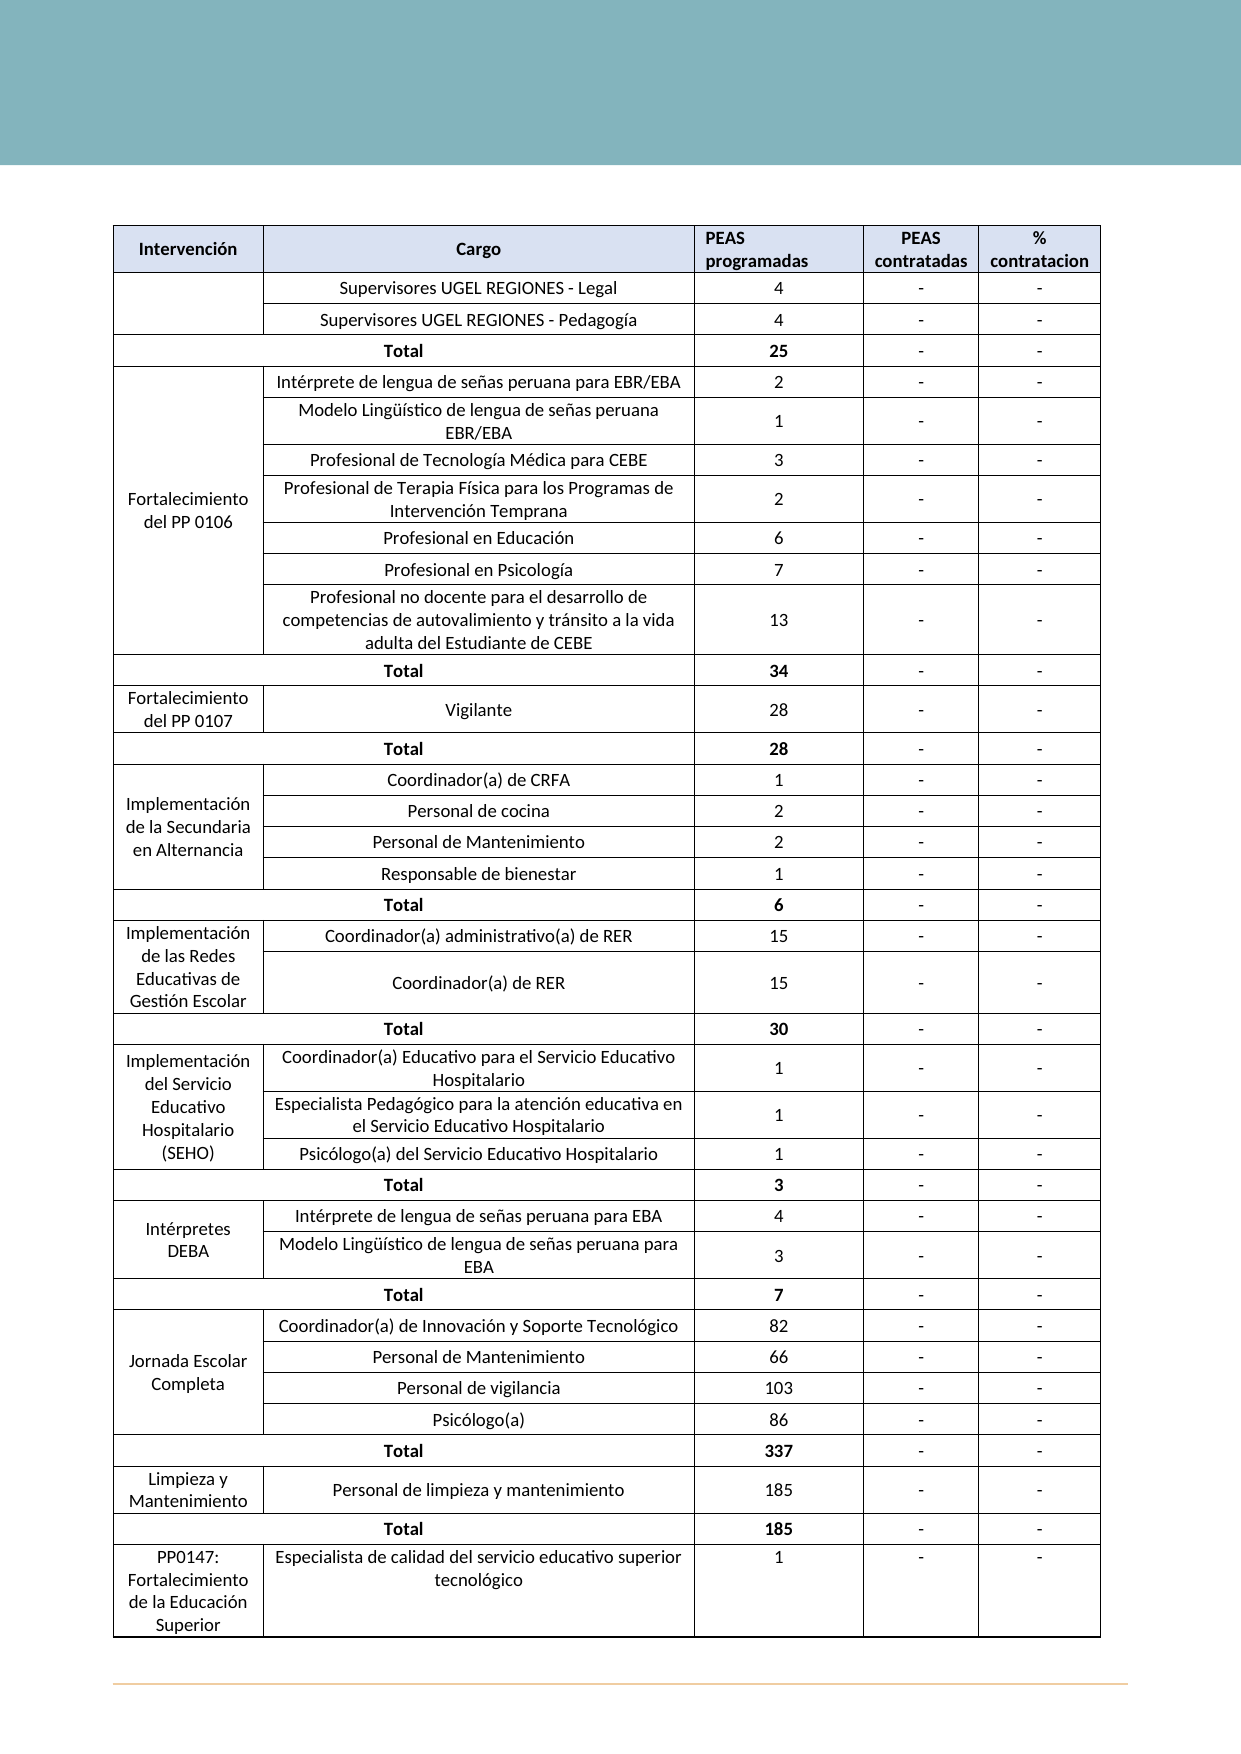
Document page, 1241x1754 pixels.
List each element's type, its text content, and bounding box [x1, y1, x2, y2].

table_cell - [864, 1435, 978, 1466]
table_cell - [864, 765, 978, 795]
table_cell 6 [695, 523, 863, 553]
table_cell - [864, 1139, 978, 1169]
table_cell Psicólogo(a) del Servicio Educativo Hospitalario [264, 1139, 694, 1169]
table_cell - [979, 796, 1100, 826]
table_cell Supervisores UGEL REGIONES - Pedagogía [264, 304, 694, 334]
table_cell Vigilante [264, 686, 694, 732]
table_cell - [979, 1435, 1100, 1466]
table_cell - [979, 367, 1100, 397]
table_cell 1 [695, 1545, 863, 1636]
table_cell Personal de limpieza y mantenimiento [264, 1467, 694, 1512]
table_cell 30 [695, 1014, 863, 1044]
table_cell - [864, 1170, 978, 1200]
table_cell 337 [695, 1435, 863, 1466]
table_cell Profesional no docente para el desarrollo de competencias de autovalimiento y tránsito a la vida adulta del Estudiante de CEBE [264, 585, 694, 654]
table_cell Total [114, 655, 694, 685]
table_cell Intérpretes DEBA [114, 1201, 263, 1278]
table_cell Implementación de la Secundaria en Alternancia [114, 765, 263, 888]
table_cell 2 [695, 827, 863, 857]
table_cell - [864, 367, 978, 397]
table_cell - [979, 585, 1100, 654]
table_cell - [979, 273, 1100, 303]
table_cell - [979, 1404, 1100, 1434]
table_cell - [864, 1404, 978, 1434]
table_cell - [979, 686, 1100, 732]
table_cell - [979, 1310, 1100, 1341]
table_cell 25 [695, 335, 863, 366]
table_cell - [864, 1467, 978, 1512]
table_cell Responsable de bienestar [264, 858, 694, 888]
table_cell - [864, 827, 978, 857]
table_cell - [979, 523, 1100, 553]
table_cell Personal de vigilancia [264, 1373, 694, 1403]
table_cell 3 [695, 445, 863, 475]
table_cell - [979, 554, 1100, 584]
table_cell Coordinador(a) de Innovación y Soporte Tecnológico [264, 1310, 694, 1341]
table_cell - [979, 765, 1100, 795]
table_cell - [979, 1232, 1100, 1278]
table_cell 1 [695, 398, 863, 444]
table_cell - [979, 304, 1100, 334]
table_header Intervención [114, 226, 263, 272]
table_cell 34 [695, 655, 863, 685]
table_cell - [864, 335, 978, 366]
table_cell 1 [695, 765, 863, 795]
table_cell - [979, 1279, 1100, 1309]
table_cell Profesional en Educación [264, 523, 694, 553]
table_cell - [864, 1014, 978, 1044]
table_cell - [979, 952, 1100, 1012]
table_cell - [979, 1092, 1100, 1137]
table_cell Profesional en Psicología [264, 554, 694, 584]
table_cell Especialista Pedagógico para la atención educativa en el Servicio Educativo Hospitalario [264, 1092, 694, 1137]
table_cell - [979, 1514, 1100, 1544]
table_cell Coordinador(a) de CRFA [264, 765, 694, 795]
table_cell 4 [695, 1201, 863, 1231]
table_header PEAS contratadas [864, 226, 978, 272]
table_header Cargo [264, 226, 694, 272]
table_cell 185 [695, 1467, 863, 1512]
table_cell 2 [695, 367, 863, 397]
table_cell - [979, 1201, 1100, 1231]
table_cell 1 [695, 858, 863, 888]
table_cell Intérprete de lengua de señas peruana para EBA [264, 1201, 694, 1231]
table_cell - [979, 921, 1100, 951]
table_cell Modelo Lingüístico de lengua de señas peruana para EBA [264, 1232, 694, 1278]
table_cell Profesional de Terapia Física para los Programas de Intervención Temprana [264, 476, 694, 522]
table_cell - [864, 1201, 978, 1231]
table_cell - [979, 398, 1100, 444]
table_cell - [864, 523, 978, 553]
table_cell Fortalecimiento del PP 0107 [114, 686, 263, 732]
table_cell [264, 1545, 694, 1636]
table_cell 28 [695, 686, 863, 732]
table_cell - [979, 1545, 1100, 1636]
table_cell Total [114, 1514, 694, 1544]
table_cell - [864, 273, 978, 303]
table_cell - [979, 655, 1100, 685]
table_cell - [864, 304, 978, 334]
table_cell - [979, 1342, 1100, 1372]
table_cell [114, 1545, 263, 1636]
table_cell Profesional de Tecnología Médica para CEBE [264, 445, 694, 475]
table_cell - [979, 827, 1100, 857]
table_cell Limpieza y Mantenimiento [114, 1467, 263, 1512]
table_cell - [864, 655, 978, 685]
table_cell - [979, 890, 1100, 920]
table_cell Coordinador(a) de RER [264, 952, 694, 1012]
table_cell 3 [695, 1232, 863, 1278]
table_cell Total [114, 335, 694, 366]
table_cell 1 [695, 1092, 863, 1137]
table_cell - [979, 1014, 1100, 1044]
table_cell Implementación de las Redes Educativas de Gestión Escolar [114, 921, 263, 1012]
table_cell - [864, 1342, 978, 1372]
table_cell Coordinador(a) Educativo para el Servicio Educativo Hospitalario [264, 1045, 694, 1091]
table_cell Jornada Escolar Completa [114, 1310, 263, 1434]
table_cell - [979, 445, 1100, 475]
table_cell - [864, 686, 978, 732]
table_cell - [979, 1467, 1100, 1512]
table_cell - [979, 1373, 1100, 1403]
table_cell - [864, 476, 978, 522]
table_cell - [979, 1139, 1100, 1169]
table_cell 185 [695, 1514, 863, 1544]
table_cell - [979, 335, 1100, 366]
table_cell - [864, 1232, 978, 1278]
table_cell 4 [695, 304, 863, 334]
table_cell Psicólogo(a) [264, 1404, 694, 1434]
table_cell 103 [695, 1373, 863, 1403]
table_header % contratacion [979, 226, 1100, 272]
table_cell Total [114, 1170, 694, 1200]
table_cell Fortalecimiento del PP 0106 [114, 367, 263, 654]
table_cell 4 [695, 273, 863, 303]
table_cell - [979, 476, 1100, 522]
table_cell 2 [695, 476, 863, 522]
table_cell 66 [695, 1342, 863, 1372]
table_cell Total [114, 1014, 694, 1044]
table_cell - [864, 733, 978, 763]
table_header PEAS programadas [695, 226, 863, 272]
table_cell 28 [695, 733, 863, 763]
table_cell Modelo Lingüístico de lengua de señas peruana EBR/EBA [264, 398, 694, 444]
table_cell Personal de cocina [264, 796, 694, 826]
table_cell 7 [695, 554, 863, 584]
table_cell - [864, 1310, 978, 1341]
table_cell - [864, 398, 978, 444]
table_cell 15 [695, 952, 863, 1012]
table_cell - [979, 1170, 1100, 1200]
table_cell Personal de Mantenimiento [264, 827, 694, 857]
table_cell - [979, 858, 1100, 888]
table_cell - [979, 733, 1100, 763]
table_cell 82 [695, 1310, 863, 1341]
table_cell 86 [695, 1404, 863, 1434]
table_cell - [864, 1373, 978, 1403]
table_cell Supervisores UGEL REGIONES - Legal [264, 273, 694, 303]
table_cell - [864, 796, 978, 826]
table_cell Intérprete de lengua de señas peruana para EBR/EBA [264, 367, 694, 397]
table_cell 1 [695, 1139, 863, 1169]
table_cell Total [114, 733, 694, 763]
table_cell - [864, 1545, 978, 1636]
table_cell Coordinador(a) administrativo(a) de RER [264, 921, 694, 951]
table_cell - [864, 952, 978, 1012]
table_cell - [864, 445, 978, 475]
table_cell - [864, 585, 978, 654]
table_cell 1 [695, 1045, 863, 1091]
table_cell - [864, 554, 978, 584]
table_cell Total [114, 1279, 694, 1309]
table_cell Total [114, 890, 694, 920]
table_cell 7 [695, 1279, 863, 1309]
table_cell - [864, 1279, 978, 1309]
table_cell 2 [695, 796, 863, 826]
table_cell 15 [695, 921, 863, 951]
table_cell - [864, 858, 978, 888]
table_cell - [864, 921, 978, 951]
table_cell - [864, 890, 978, 920]
table_cell Implementación del Servicio Educativo Hospitalario (SEHO) [114, 1045, 263, 1169]
table_cell Personal de Mantenimiento [264, 1342, 694, 1372]
table_cell 6 [695, 890, 863, 920]
table_cell - [864, 1045, 978, 1091]
table_cell - [979, 1045, 1100, 1091]
table_cell - [864, 1092, 978, 1137]
table_cell Total [114, 1435, 694, 1466]
table_cell - [864, 1514, 978, 1544]
table_cell 13 [695, 585, 863, 654]
table_cell 3 [695, 1170, 863, 1200]
